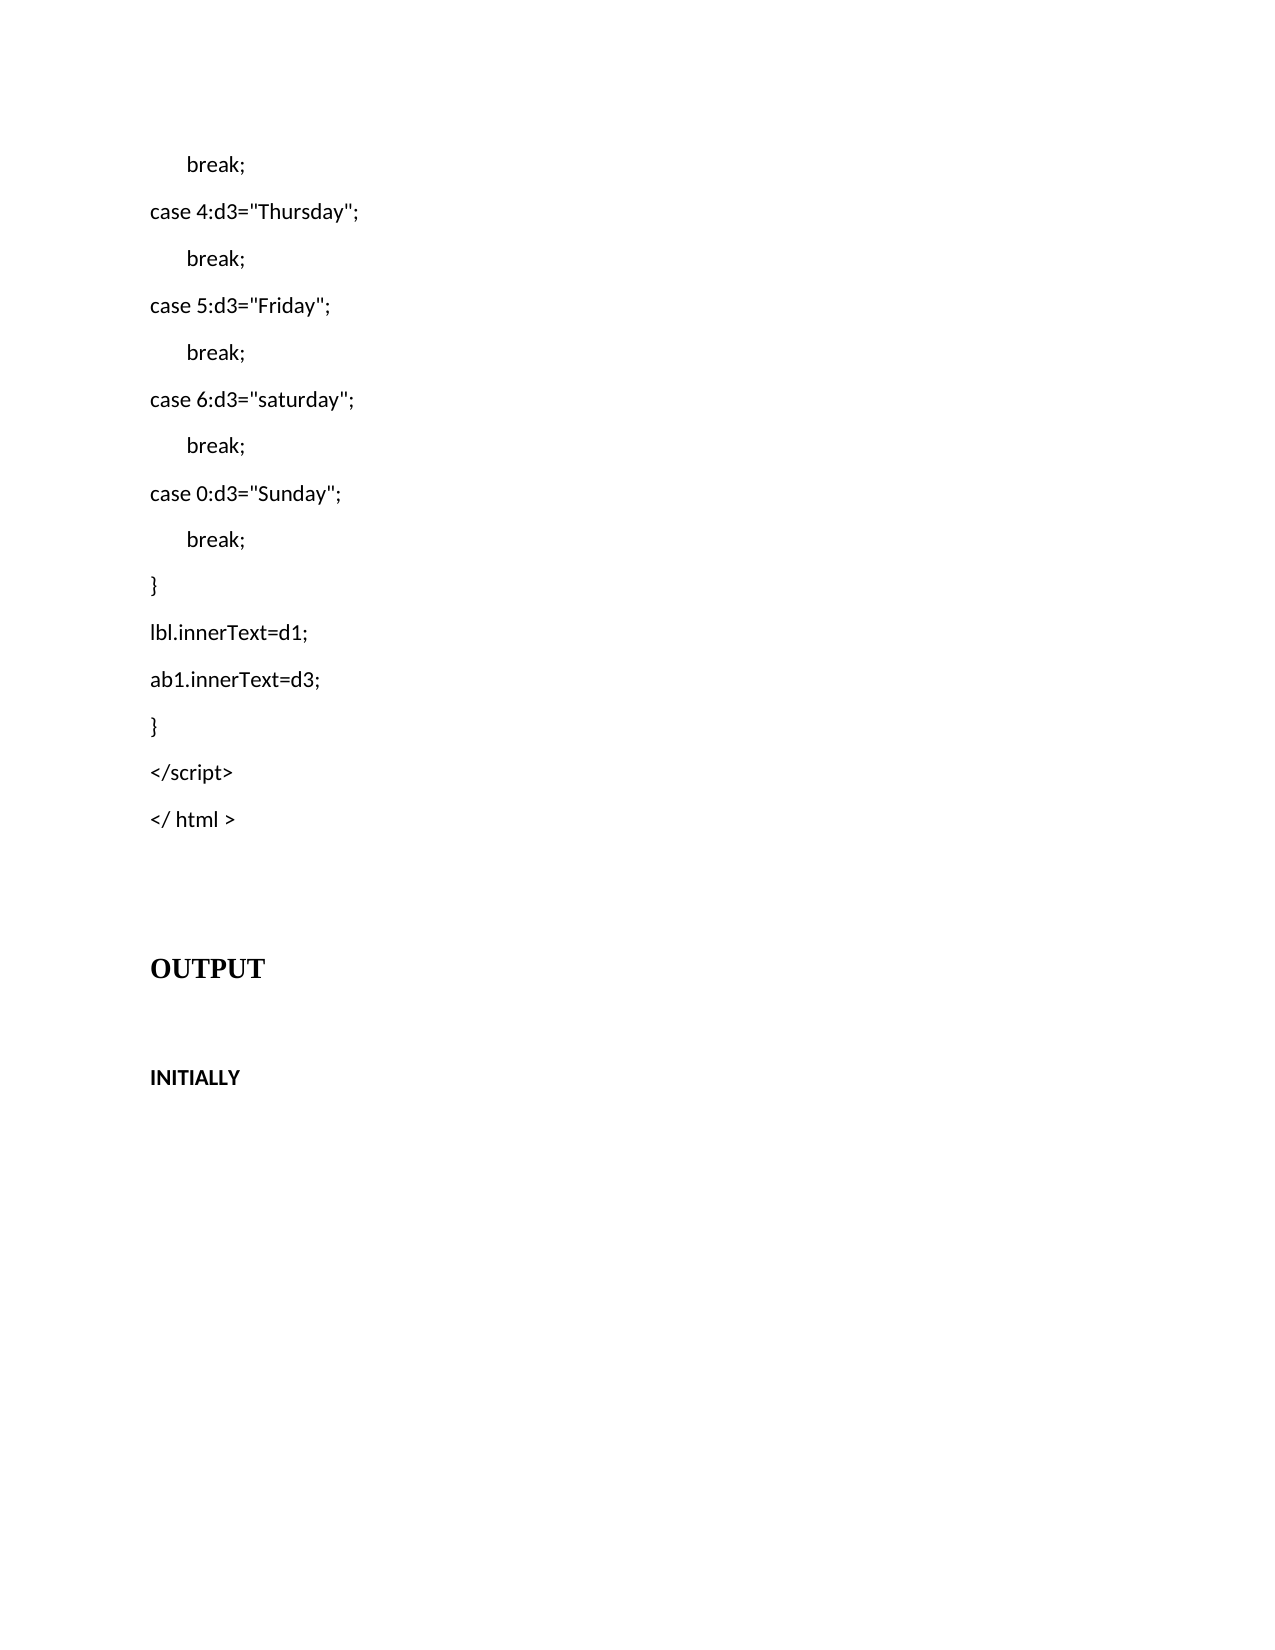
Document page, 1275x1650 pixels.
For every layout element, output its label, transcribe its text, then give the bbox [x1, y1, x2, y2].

text break; [186, 150, 1248, 178]
text INITIALLY [150, 1063, 1248, 1091]
text lbl.innerText=d1; ab1.innerText=d3; [150, 618, 323, 693]
text </ html > [150, 805, 1248, 833]
text case 5:d3="Friday"; break; [150, 291, 333, 366]
text } [150, 712, 1248, 740]
text OUTPUT [150, 951, 1248, 984]
text case 4:d3="Thursday"; break; [150, 197, 361, 272]
text } [150, 572, 1248, 599]
text case 0:d3="Sunday"; break; [150, 479, 343, 553]
text </script> [150, 758, 1248, 786]
text case 6:d3="saturday"; break; [150, 385, 357, 460]
